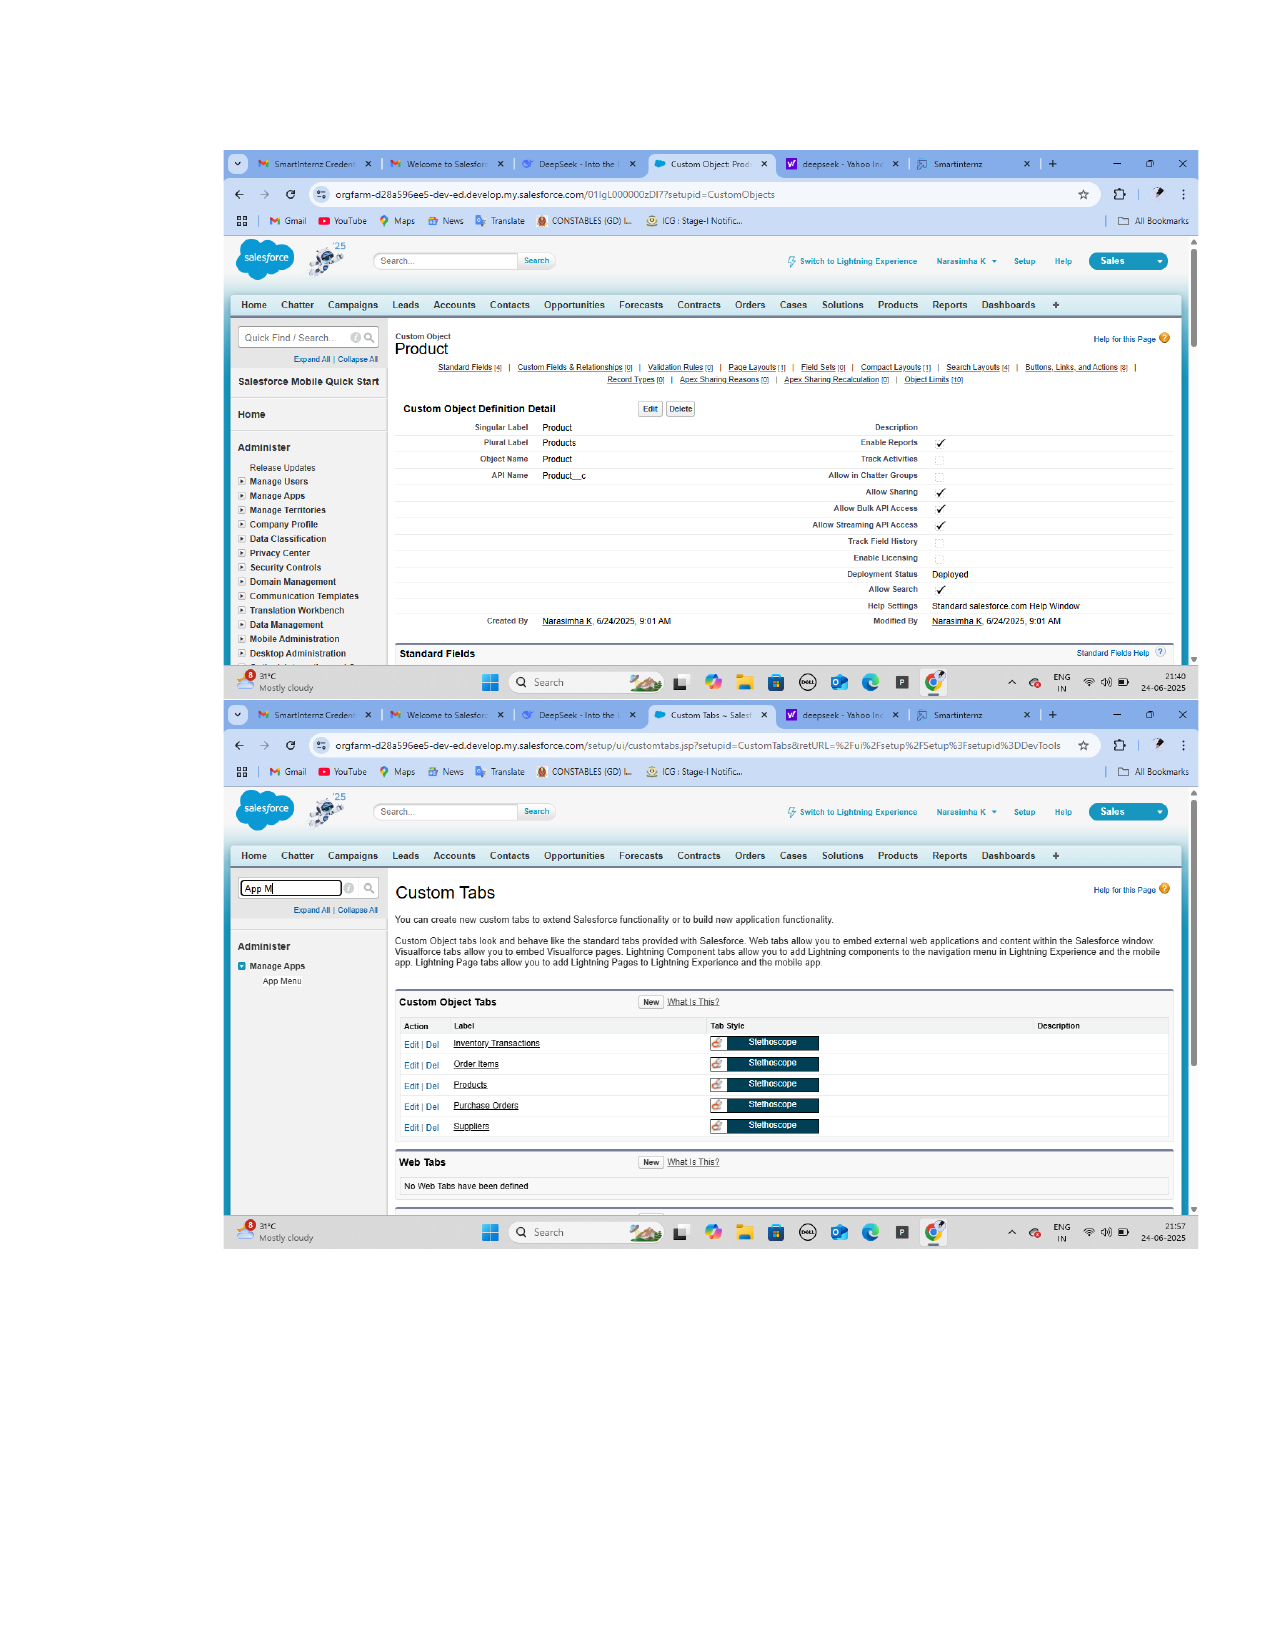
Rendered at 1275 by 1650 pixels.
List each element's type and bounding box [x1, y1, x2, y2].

picture [223, 700, 1199, 1249]
picture [223, 150, 1199, 699]
